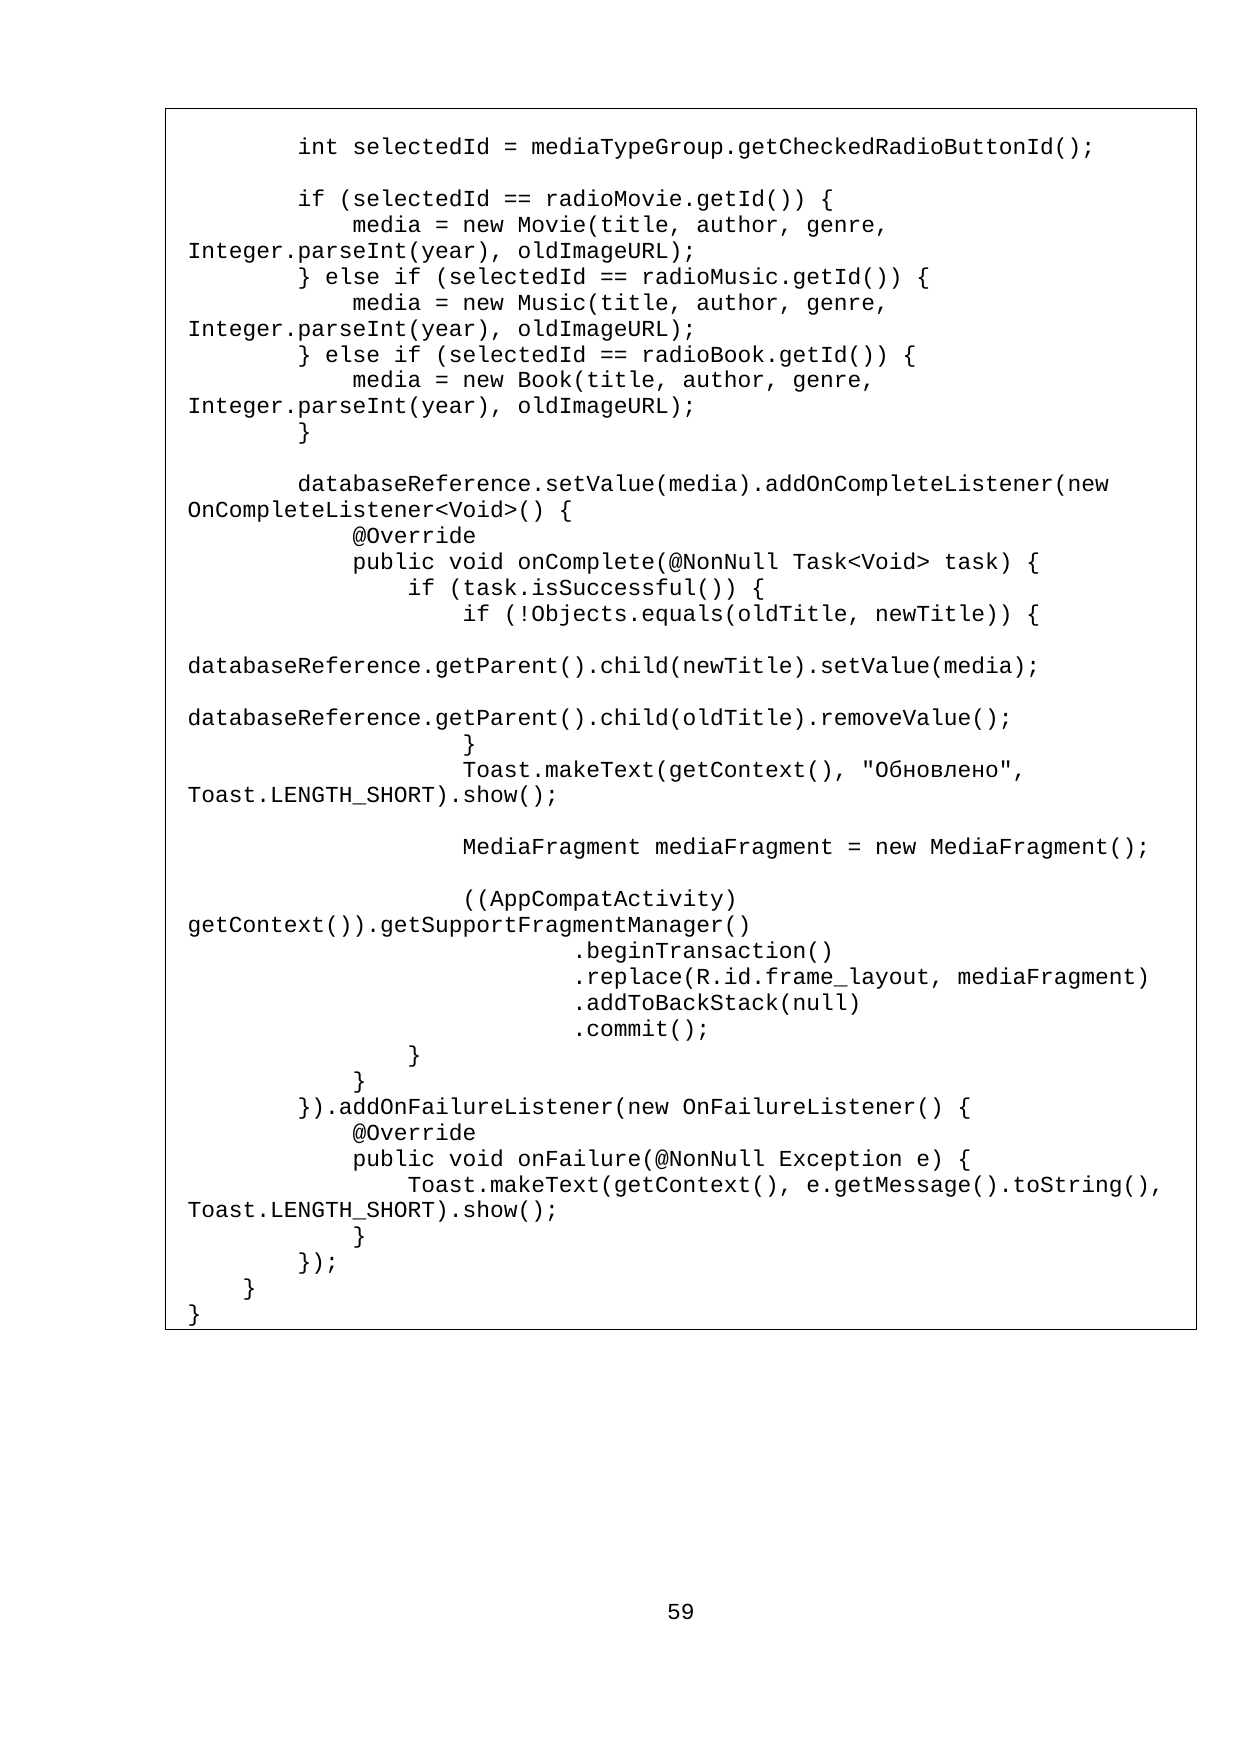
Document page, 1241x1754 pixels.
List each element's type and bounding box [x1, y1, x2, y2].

table_header [166, 109, 1196, 1328]
